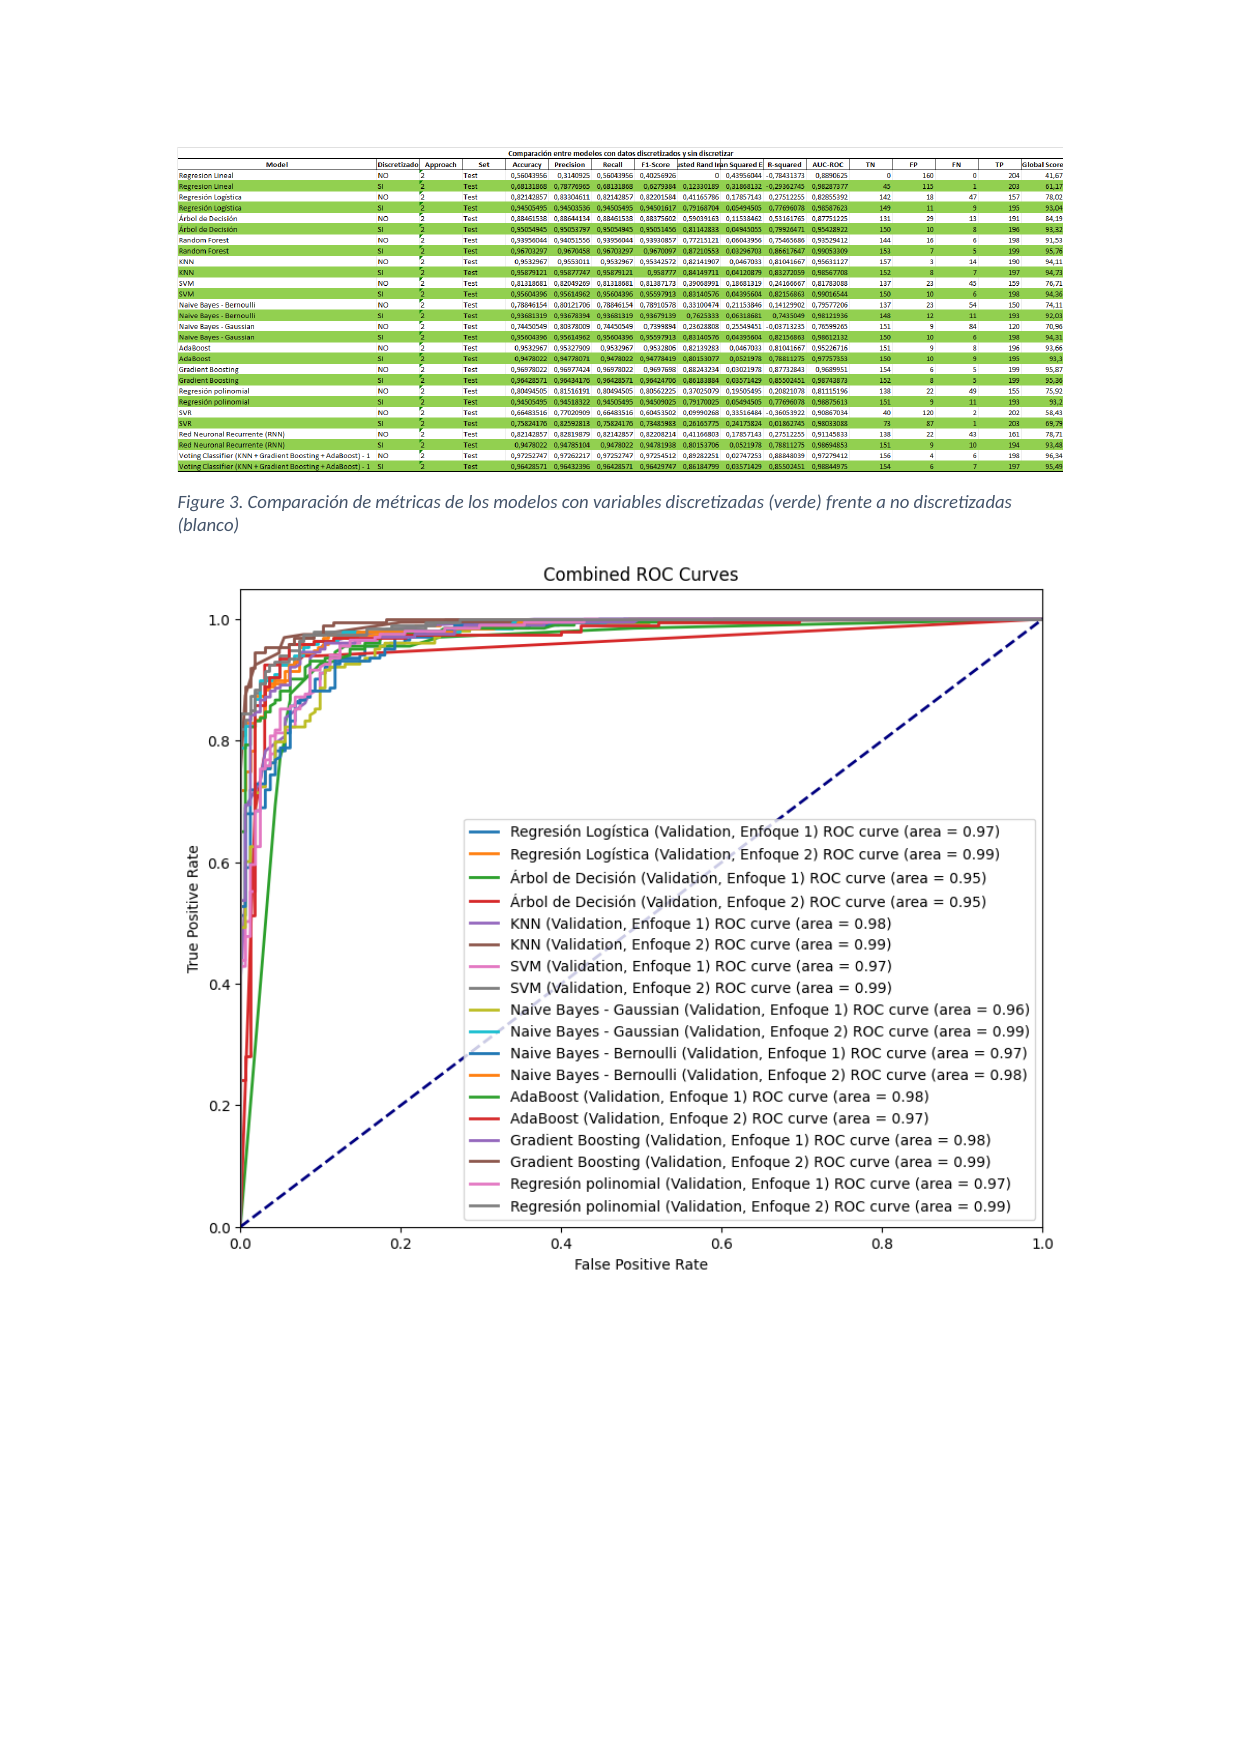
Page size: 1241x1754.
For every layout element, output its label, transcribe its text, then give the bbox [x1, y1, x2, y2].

text Figure 3. Comparación de métricas de los modelos con variables discretizadas (verde) frente a no discretizadas (blanco) [177, 490, 1063, 536]
picture [177, 556, 1063, 1282]
picture [177, 147, 1063, 472]
